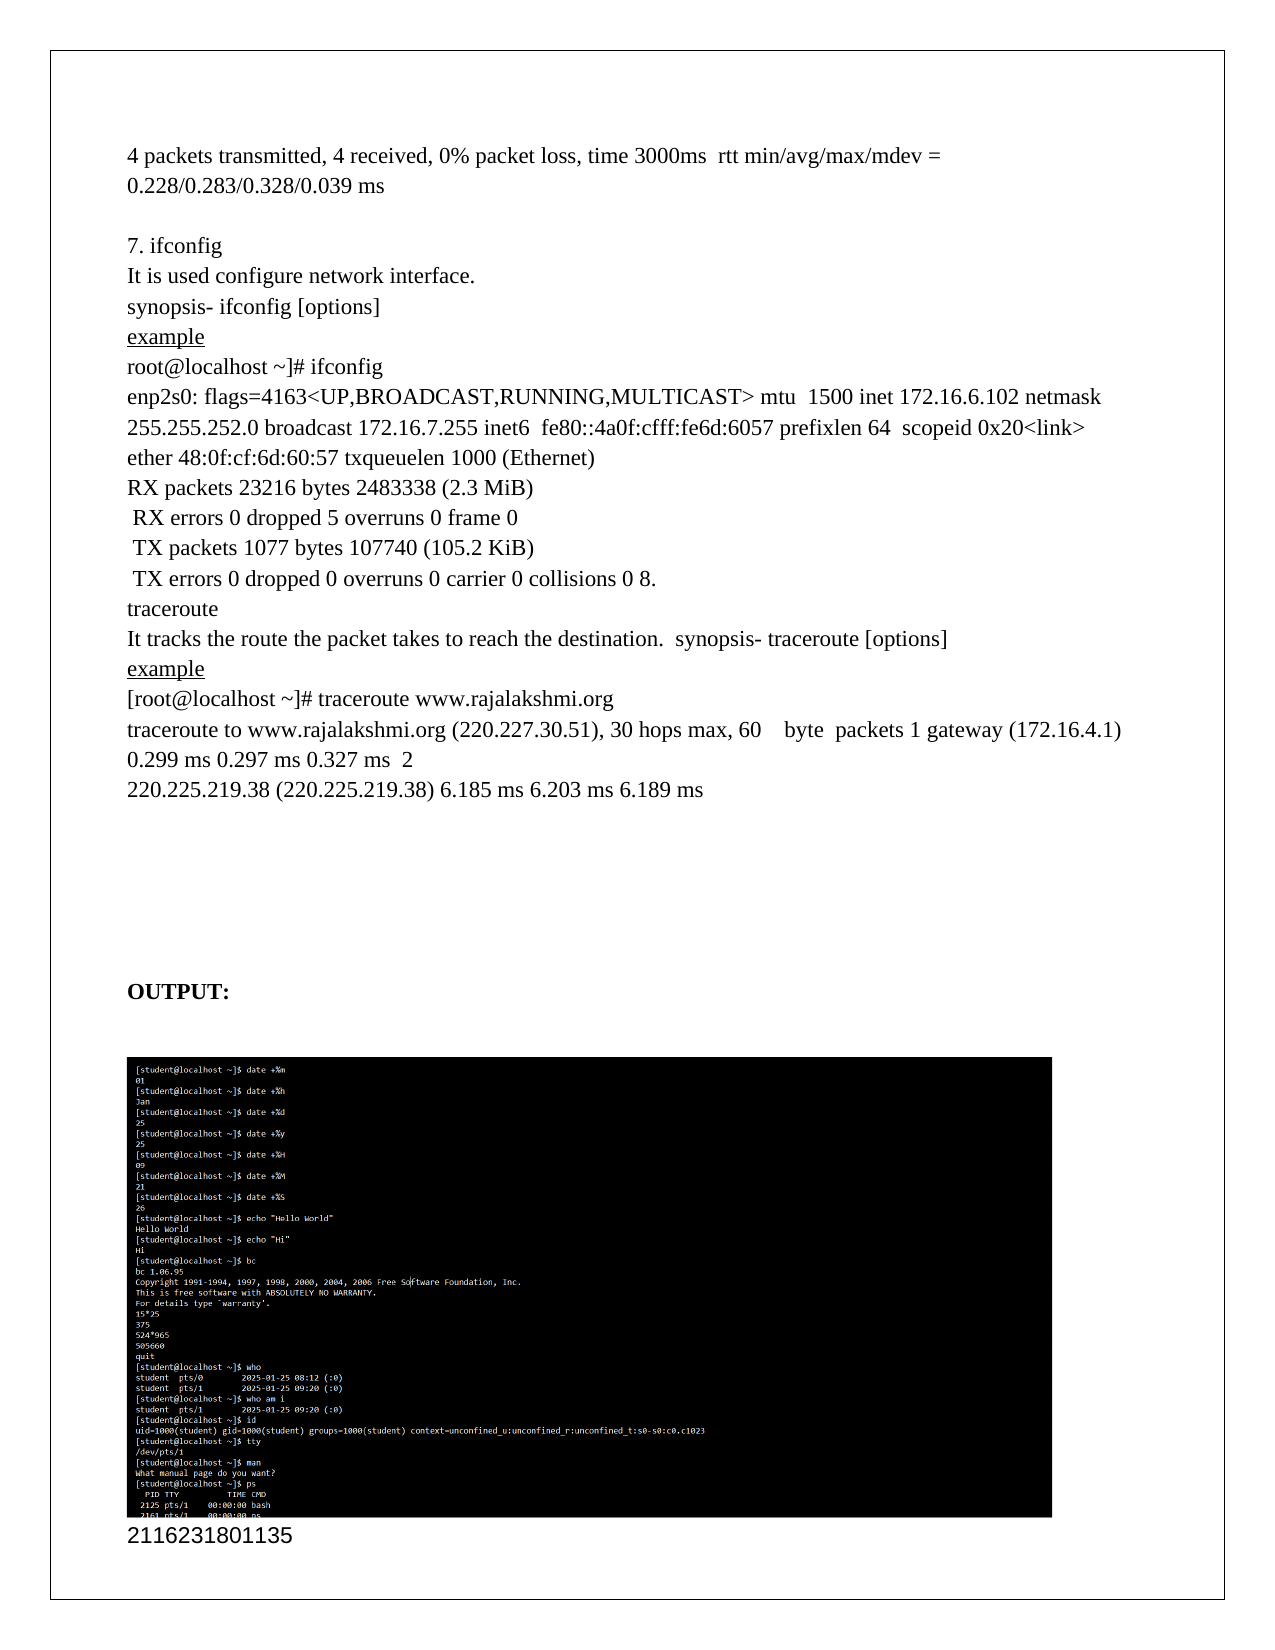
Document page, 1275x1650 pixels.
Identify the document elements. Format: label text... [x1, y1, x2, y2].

text OUTPUT: [127, 978, 1154, 1004]
text TX errors 0 dropped 0 overruns 0 carrier 0 collisions 0 8. [127, 565, 1154, 591]
text It is used configure network interface. [127, 263, 1154, 289]
text example [127, 323, 1154, 349]
text [root@localhost ~]# traceroute www.rajalakshmi.org [127, 686, 1154, 712]
text root@localhost ~]# ifconfig [127, 353, 1154, 379]
text ether 48:0f:cf:6d:60:57 txqueuelen 1000 (Ethernet) [127, 444, 1154, 470]
text traceroute to www.rajalakshmi.org (220.227.30.51), 30 hops max, 60 byte packets 1 gateway (172.16.4.1) 0.299 ms 0.297 ms 0.327 ms 2 [127, 716, 1154, 772]
text traceroute [127, 595, 1154, 621]
text TX packets 1077 bytes 107740 (105.2 KiB) [127, 534, 1154, 561]
text enp2s0: flags=4163<UP,BROADCAST,RUNNING,MULTICAST> mtu 1500 inet 172.16.6.102 netmask 255.255.252.0 broadcast 172.16.7.255 inet6 fe80::4a0f:cfff:fe6d:6057 prefixlen 64 scopeid 0x20<link> [127, 383, 1154, 440]
text RX packets 23216 bytes 2483338 (2.3 MiB) [127, 474, 1154, 500]
picture [126, 1057, 1053, 1518]
text synopsis- ifconfig [options] [127, 293, 1154, 319]
text 220.225.219.38 (220.225.219.38) 6.185 ms 6.203 ms 6.189 ms [127, 776, 1154, 802]
text 7. ifconfig [127, 232, 1154, 259]
text It tracks the route the packet takes to reach the destination. synopsis- traceroute [options] [127, 625, 1154, 651]
text 4 packets transmitted, 4 received, 0% packet loss, time 3000ms rtt min/avg/max/mdev = 0.228/0.283/0.328/0.039 ms [127, 142, 1154, 198]
text RX errors 0 dropped 5 overruns 0 frame 0 [127, 504, 1154, 531]
text example [127, 655, 1154, 682]
